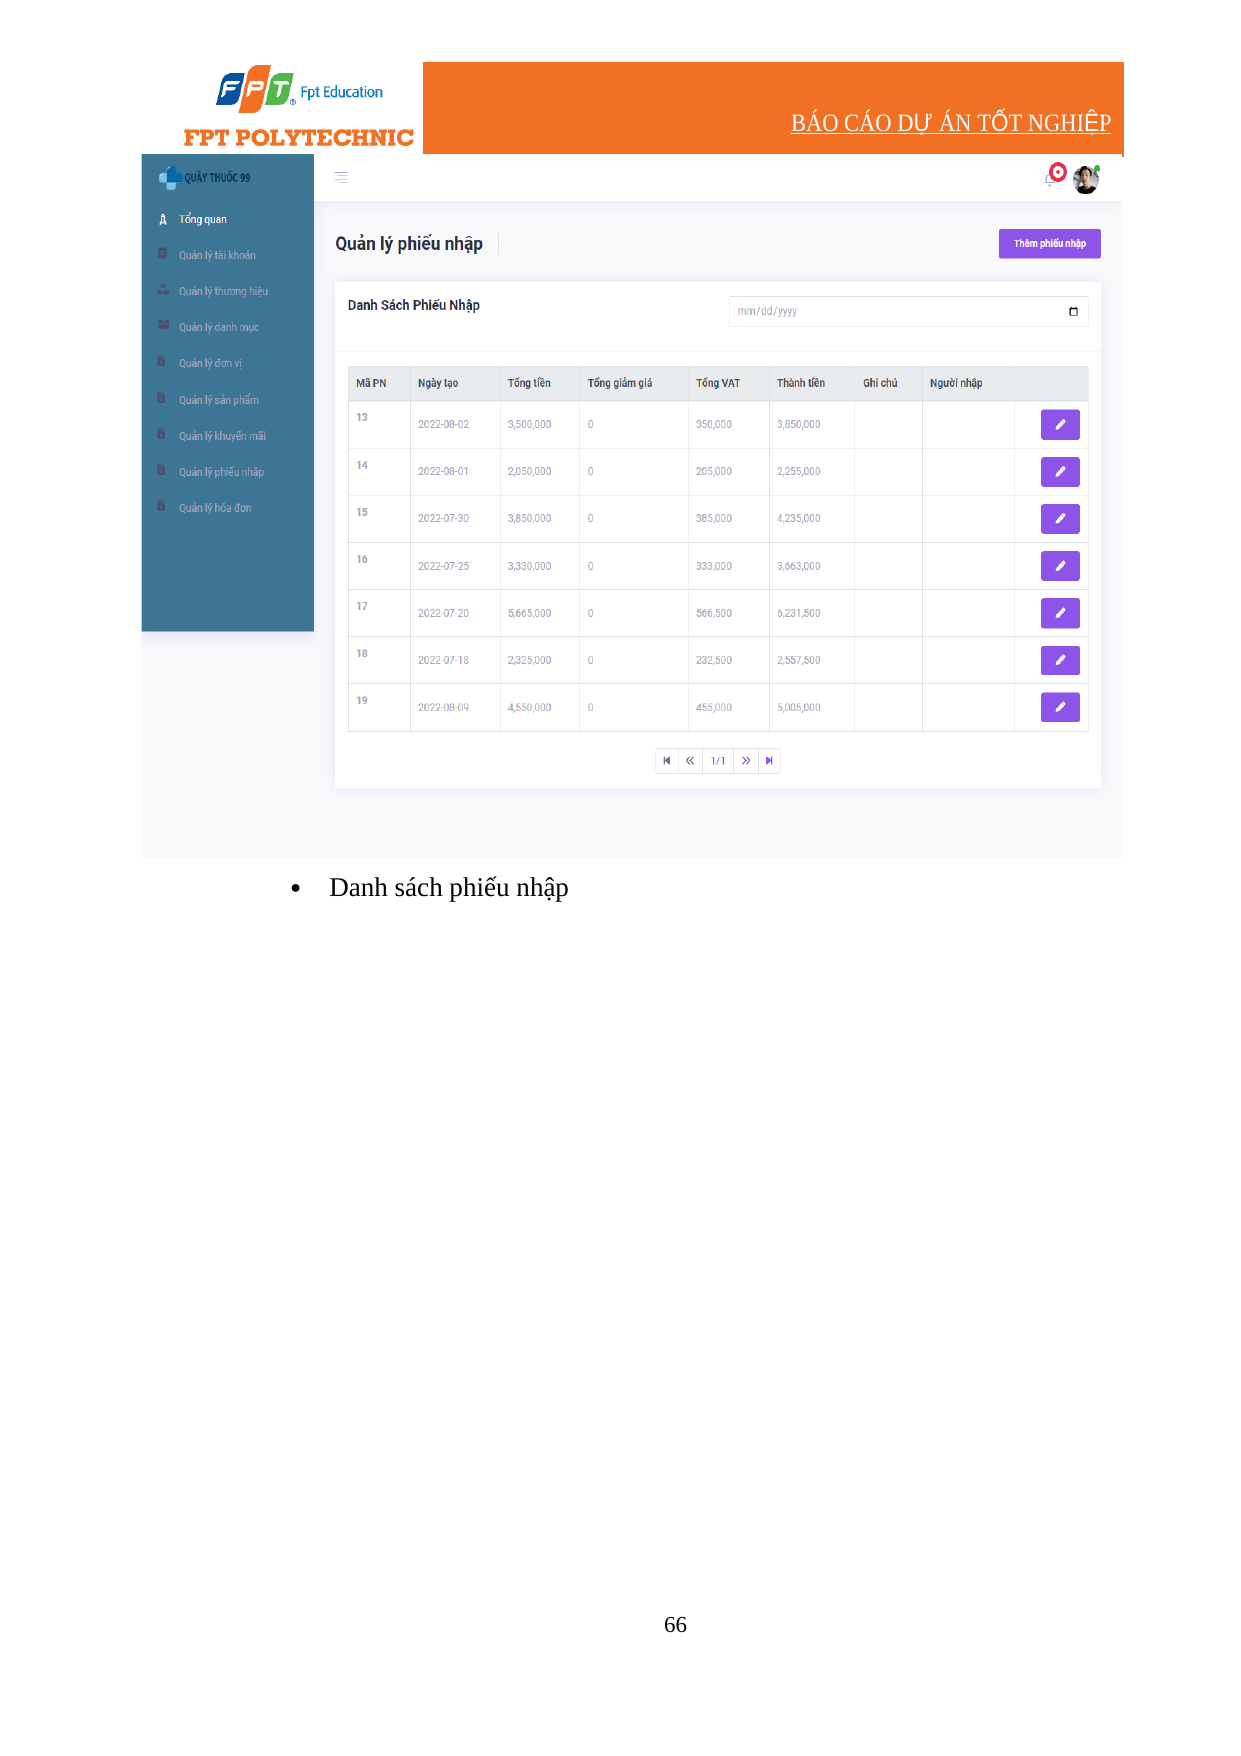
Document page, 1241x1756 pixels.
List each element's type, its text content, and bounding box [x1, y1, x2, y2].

list Danh sách phiếu nhập [292, 872, 1209, 903]
picture [184, 65, 414, 146]
picture [141, 154, 1122, 858]
